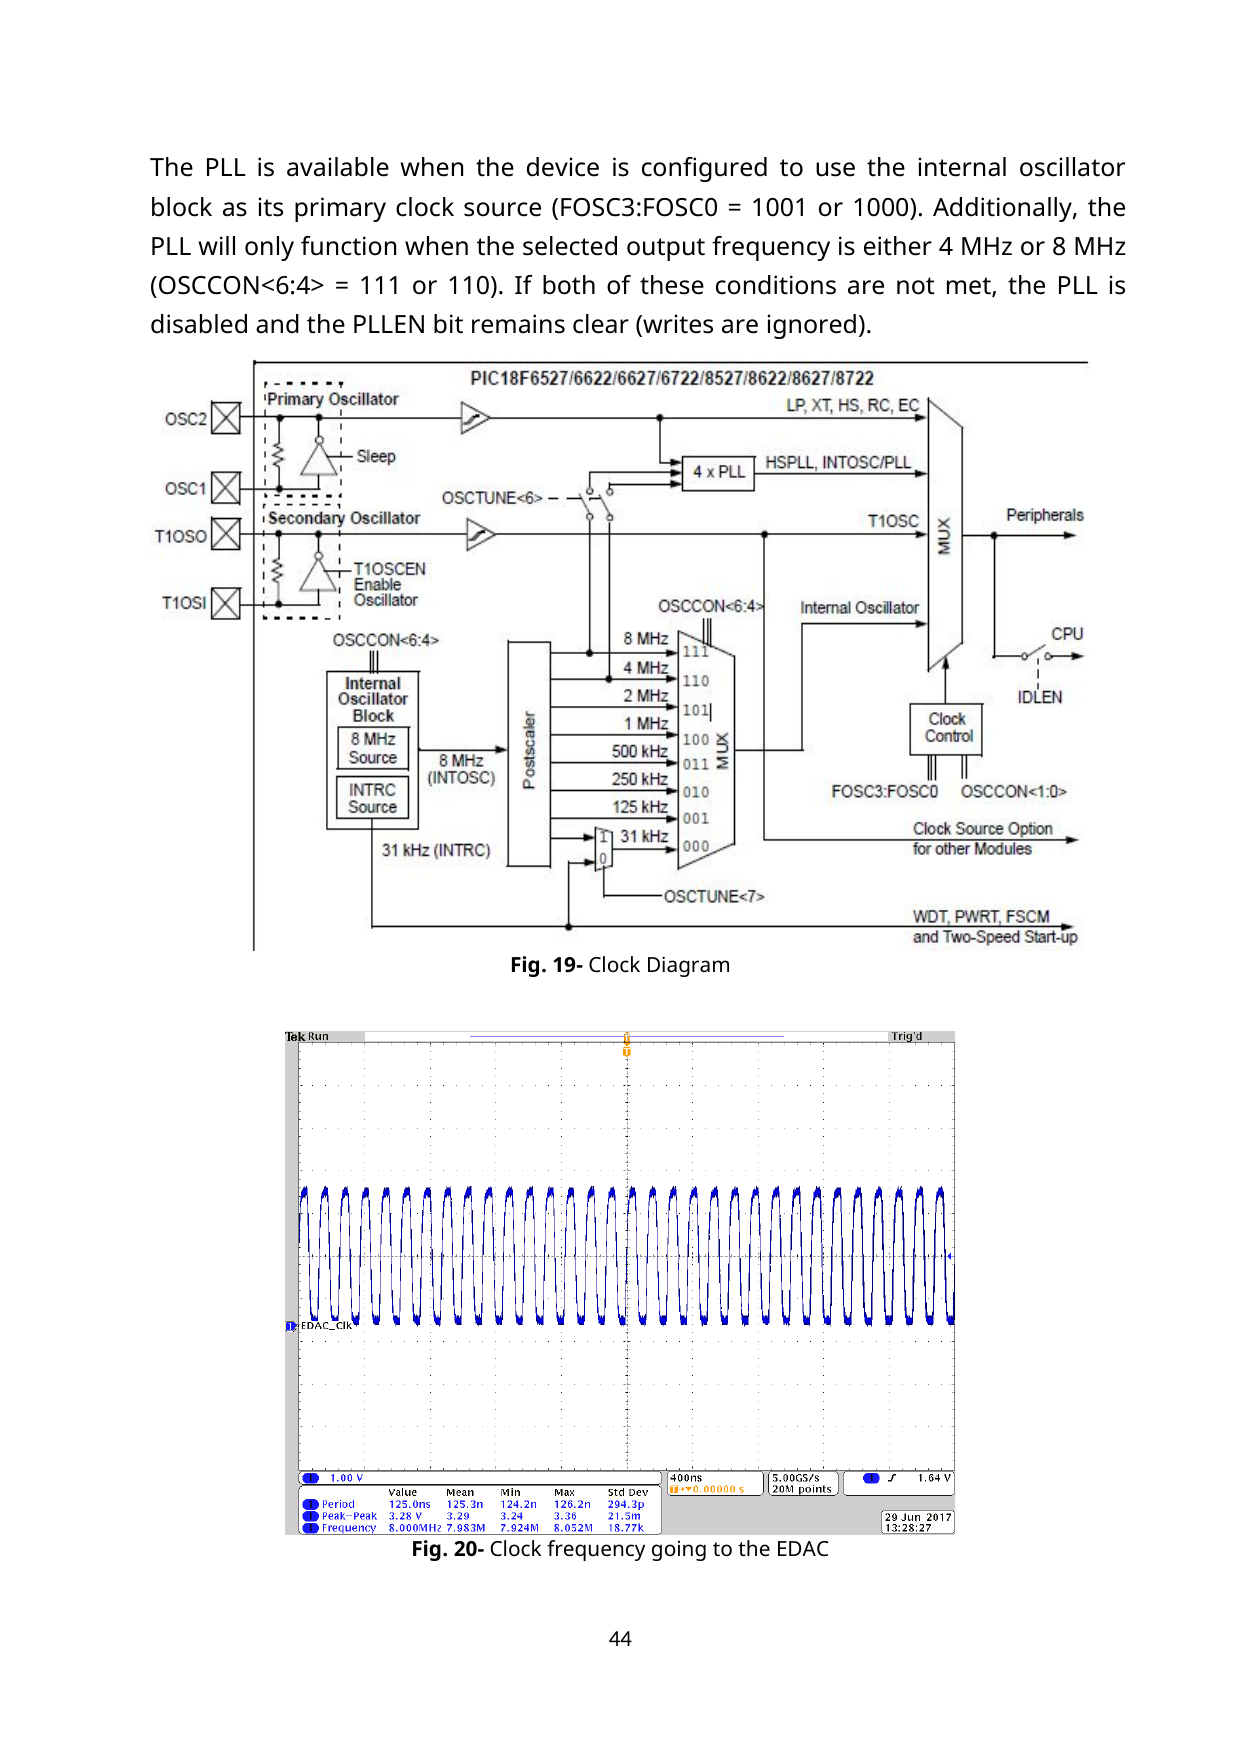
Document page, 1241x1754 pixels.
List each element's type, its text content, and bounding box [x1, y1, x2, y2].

picture [150, 345, 1091, 951]
text Fig. 20- Clock frequency going to the EDAC [112, 1534, 1128, 1563]
text Fig. 19- Clock Diagram [112, 950, 1128, 979]
list The PLL is available when the device is configured to use the internal oscillator block as its primary clock source (FOSC3:FOSC0 = 1001 or 1000). Additionally, the PLL will only function when the selected output frequency is either 4 MHz or 8 MHz (OSCCON<6:4> = 111 or 110). If both of these conditions are not met, the PLL is disabled and the PLLEN bit remains clear (writes are ignored). [150, 150, 1128, 341]
picture [285, 1031, 956, 1535]
